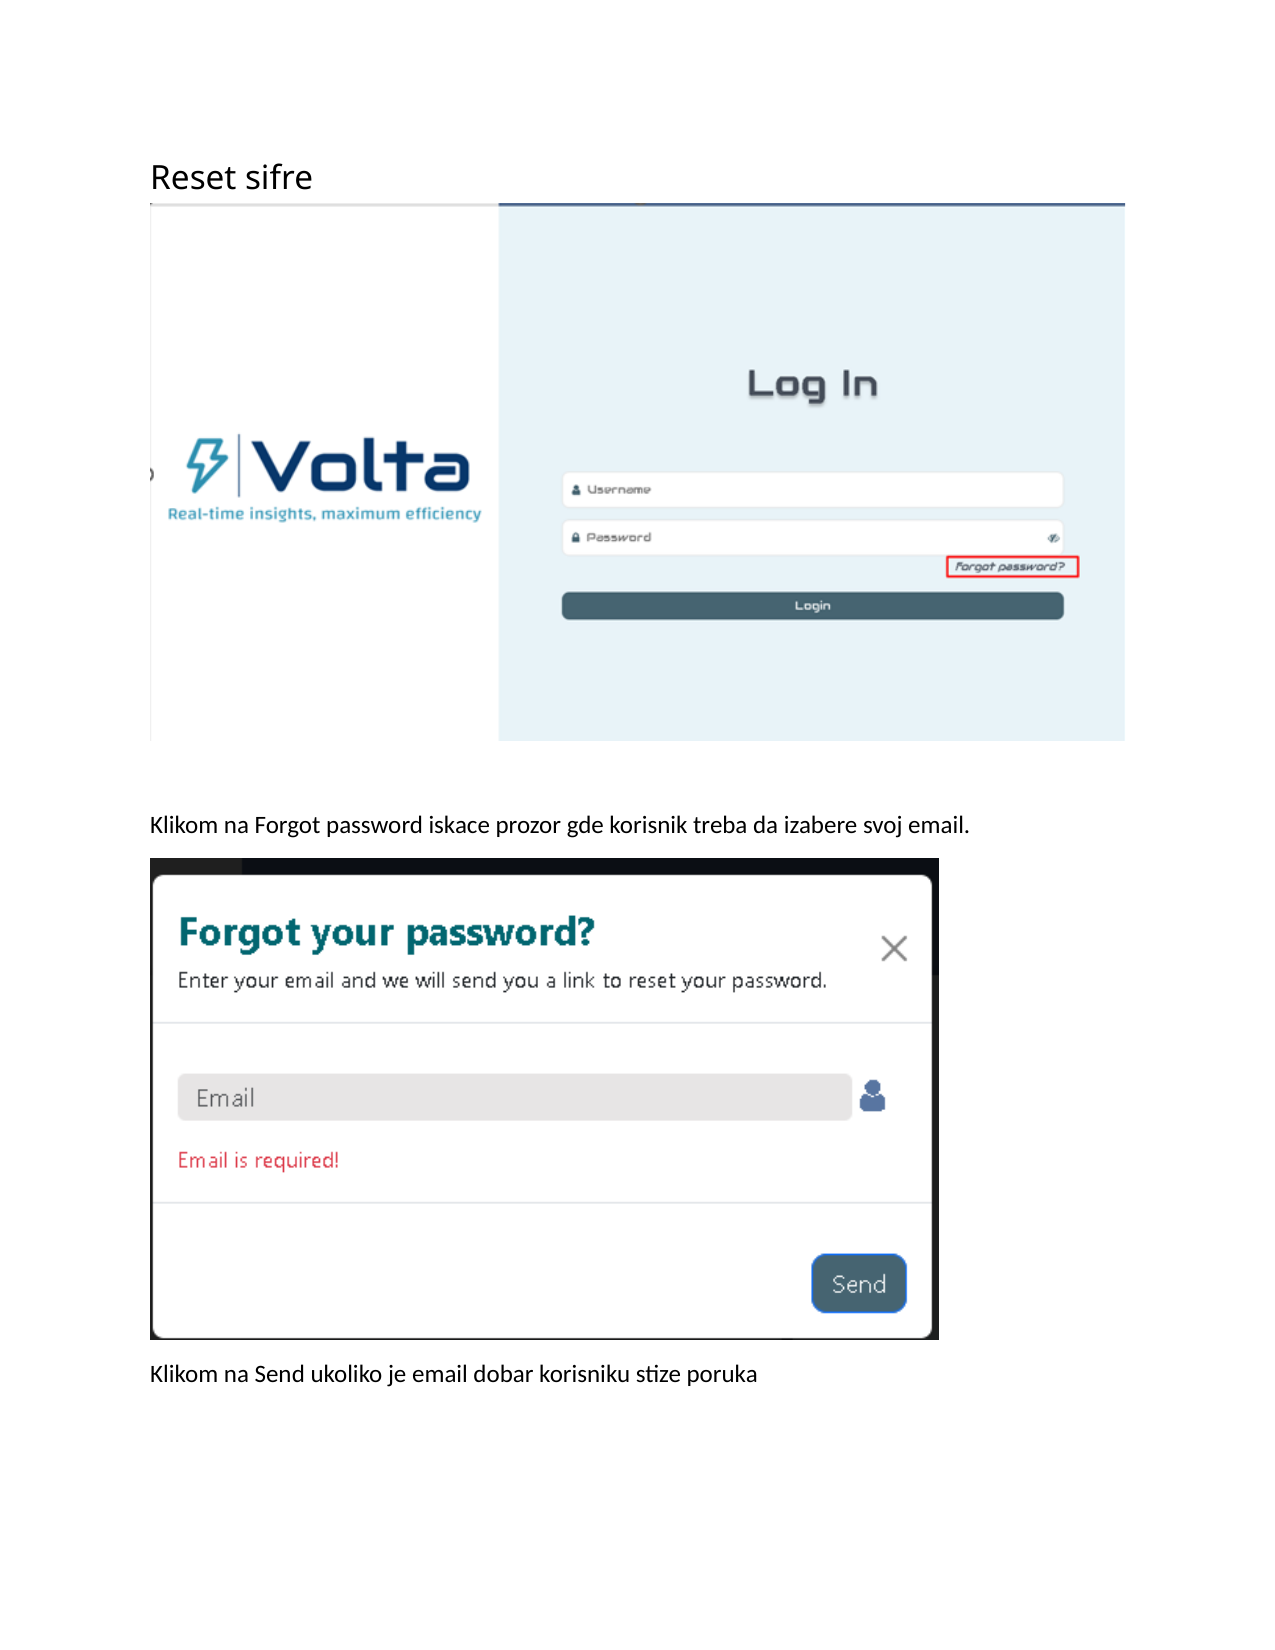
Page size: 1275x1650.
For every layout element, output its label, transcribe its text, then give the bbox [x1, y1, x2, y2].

picture [150, 858, 939, 1340]
subtitle Reset sifre [150, 154, 1125, 199]
text Klikom na Send ukoliko je email dobar korisniku stize poruka [150, 1359, 1125, 1389]
picture [150, 203, 1125, 741]
text Klikom na Forgot password iskace prozor gde korisnik treba da izabere svoj email. [150, 809, 1125, 839]
